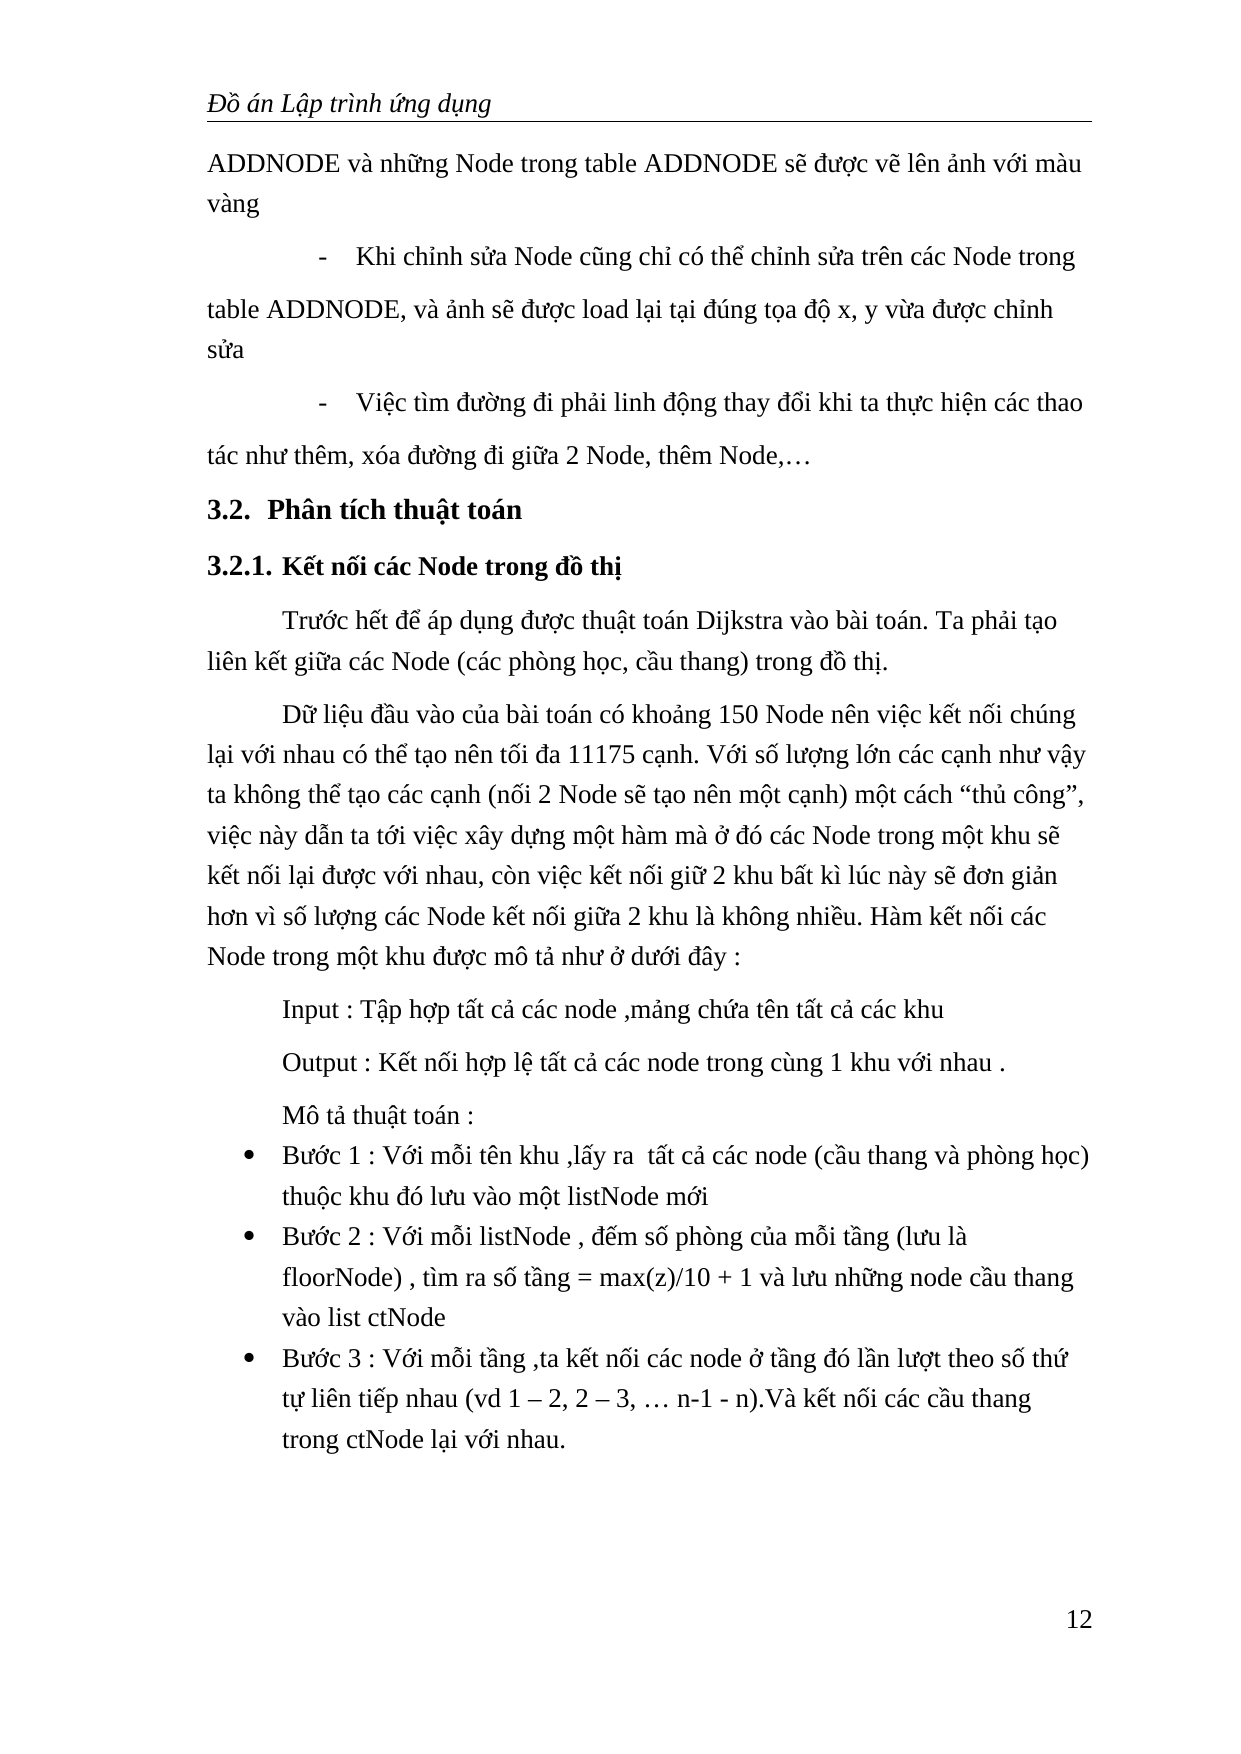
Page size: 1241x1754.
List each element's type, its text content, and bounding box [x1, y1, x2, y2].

list Mô tả thuật toán : [282, 1099, 1092, 1130]
text Trước hết để áp dụng được thuật toán Dijkstra vào bài toán. Ta phải tạo liên kết giữa các Node (các phòng học, cầu thang) trong đồ thị. [207, 604, 1092, 676]
list Khi chỉnh sửa Node cũng chỉ có thể chỉnh sửa trên các Node trong [318, 240, 1092, 271]
text ADDNODE và những Node trong table ADDNODE sẽ được vẽ lên ảnh với màu vàng [207, 147, 1092, 218]
list Việc tìm đường đi phải linh động thay đổi khi ta thực hiện các thao [318, 387, 1092, 418]
text Output : Kết nối hợp lệ tất cả các node trong cùng 1 khu với nhau . [207, 1046, 1092, 1077]
list Bước 3 : Với mỗi tầng ,ta kết nối các node ở tầng đó lần lượt theo số thứ tự liên tiếp nhau (vd 1 – 2, 2 – 3, … n-1 - n).Và kết nối các cầu thang trong ctNode lại với nhau. [244, 1342, 1092, 1454]
list Bước 1 : Với mỗi tên khu ,lấy ra tất cả các node (cầu thang và phòng học) thuộc khu đó lưu vào một listNode mới [244, 1139, 1092, 1211]
text Input : Tập hợp tất cả các node ,mảng chứa tên tất cả các khu [207, 993, 1092, 1024]
text table ADDNODE, và ảnh sẽ được load lại tại đúng tọa độ x, y vừa được chỉnh sửa [207, 293, 1092, 365]
subtitle Phân tích thuật toán [207, 492, 1092, 526]
list Bước 2 : Với mỗi listNode , đếm số phòng của mỗi tầng (lưu là floorNode) , tìm ra số tầng = max(z)/10 + 1 và lưu những node cầu thang vào list ctNode [244, 1220, 1092, 1332]
subtitle Kết nối các Node trong đồ thị [207, 548, 1092, 582]
text tác như thêm, xóa đường đi giữa 2 Node, thêm Node,… [207, 439, 1092, 471]
text Dữ liệu đầu vào của bài toán có khoảng 150 Node nên việc kết nối chúng lại với nhau có thể tạo nên tối đa 11175 cạnh. Với số lượng lớn các cạnh như vậy ta không thể tạo các cạnh (nối 2 Node sẽ tạo nên một cạnh) một cách “thủ công”, việc này dẫn ta tới việc xây dựng một hàm mà ở đó các Node trong một khu sẽ kết nối lại được với nhau, còn việc kết nối giữ 2 khu bất kì lúc này sẽ đơn giản hơn vì số lượng các Node kết nối giữa 2 khu là không nhiều. Hàm kết nối các Node trong một khu được mô tả như ở dưới đây : [207, 698, 1092, 971]
